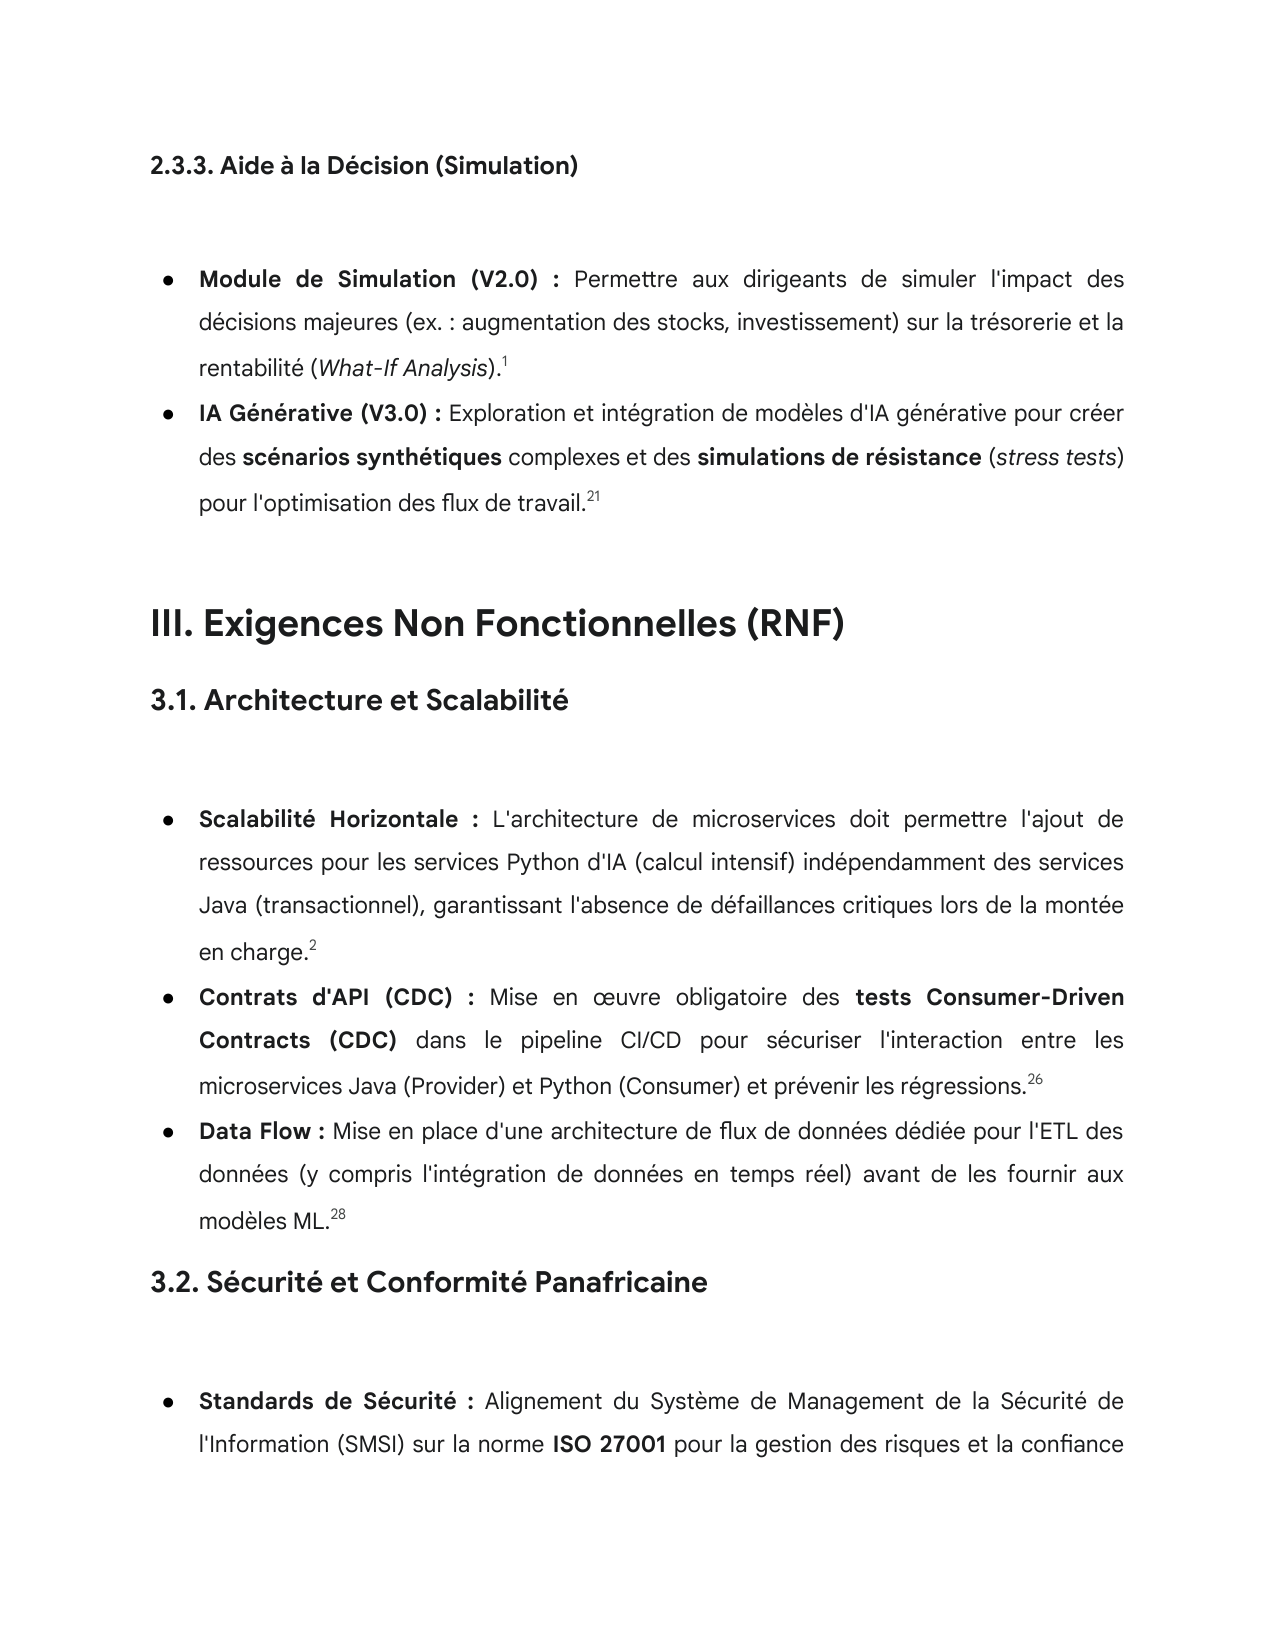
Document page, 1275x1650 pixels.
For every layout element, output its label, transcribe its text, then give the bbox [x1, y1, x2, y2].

subtitle III. Exigences Non Fonctionnelles (RNF) [150, 600, 1125, 647]
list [161, 1387, 1125, 1459]
subtitle 3.2. Sécurité et Conformité Panafricaine [150, 1264, 1125, 1301]
subtitle 3.1. Architecture et Scalabilité [150, 683, 1125, 719]
list IA Générative (V3.0) : Exploration et intégration de modèles d'IA générative pour créer des scénarios synthétiques complexes et des simulations de résistance (stress tests) pour l'optimisation des flux de travail.21 [161, 399, 1125, 518]
list Module de Simulation (V2.0) : Permettre aux dirigeants de simuler l'impact des décisions majeures (ex. : augmentation des stocks, investissement) sur la trésorerie et la rentabilité (What-If Analysis).1 [161, 265, 1125, 384]
list Scalabilité Horizontale : L'architecture de microservices doit permettre l'ajout de ressources pour les services Python d'IA (calcul intensif) indépendamment des services Java (transactionnel), garantissant l'absence de défaillances critiques lors de la montée en charge.2 [161, 806, 1125, 967]
list Data Flow : Mise en place d'une architecture de flux de données dédiée pour l'ETL des données (y compris l'intégration de données en temps réel) avant de les fournir aux modèles ML.28 [161, 1118, 1125, 1236]
list Contrats d'API (CDC) : Mise en œuvre obligatoire des tests Consumer-Driven Contracts (CDC) dans le pipeline CI/CD pour sécuriser l'interaction entre les microservices Java (Provider) et Python (Consumer) et prévenir les régressions.26 [161, 983, 1125, 1102]
subtitle 2.3.3. Aide à la Décision (Simulation) [150, 150, 1125, 181]
